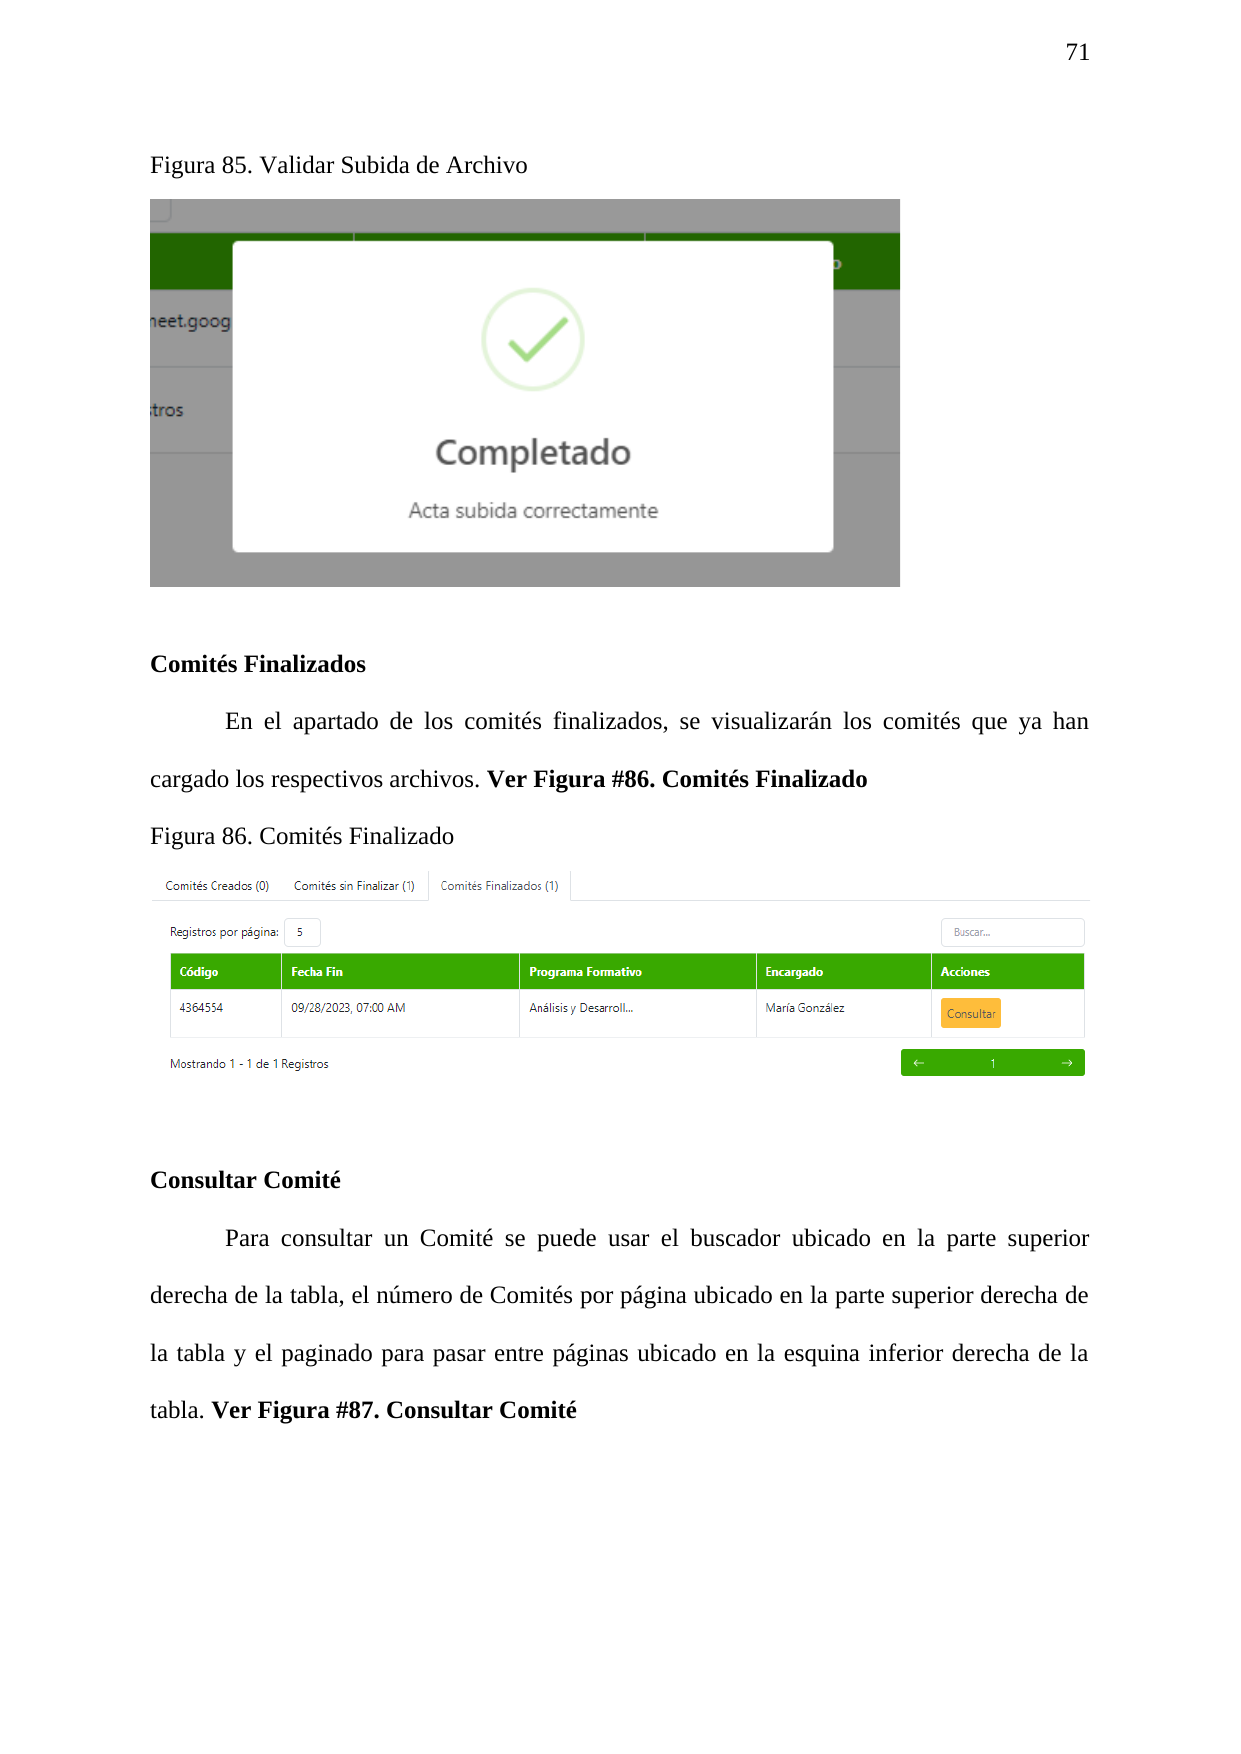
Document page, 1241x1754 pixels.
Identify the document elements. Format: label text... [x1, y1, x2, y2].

subtitle Consultar Comité [150, 1166, 1090, 1194]
text En el apartado de los comités finalizados, se visualizarán los comités que ya han cargado los respectivos archivos. Ver Figura #86. Comités Finalizado [150, 706, 1090, 793]
subtitle Comités Finalizados [150, 649, 1090, 678]
text Figura 86. Comités Finalizado [150, 821, 1090, 850]
text Figura 85. Validar Subida de Archivo [150, 150, 1090, 179]
picture [150, 199, 901, 587]
text Para consultar un Comité se puede usar el buscador ubicado en la parte superior derecha de la tabla, el número de Comités por página ubicado en la parte superior derecha de la tabla y el paginado para pasar entre páginas ubicado en la esquina inferior derecha de la tabla. Ver Figura #87. Consultar Comité [150, 1223, 1090, 1424]
picture [150, 871, 1091, 1080]
